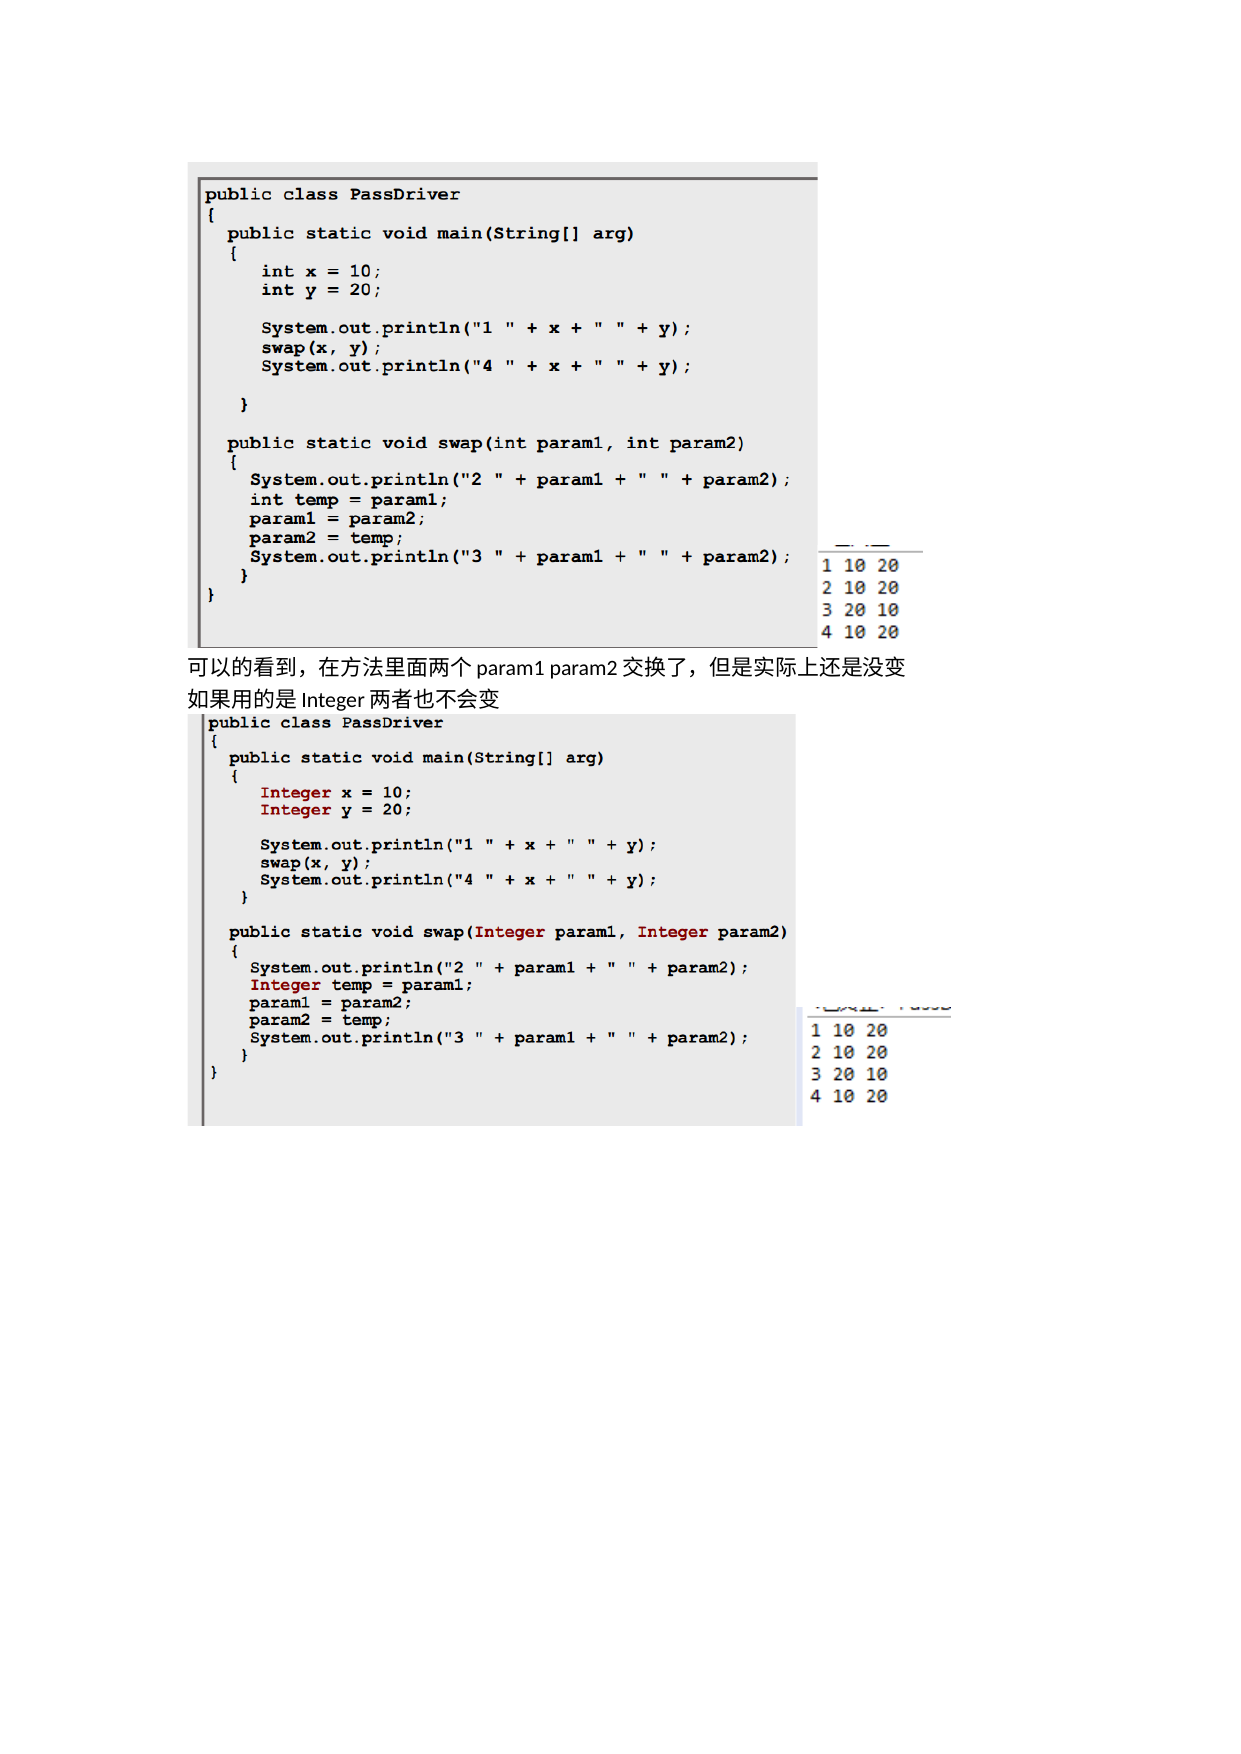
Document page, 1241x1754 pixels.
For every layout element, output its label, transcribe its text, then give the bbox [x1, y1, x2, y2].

picture [187, 162, 923, 648]
picture [187, 714, 951, 1126]
text 可以的看到，在方法里面两个param1 param2交换了，但是实际上还是没变 [187, 649, 1053, 682]
text 如果用的是Integer两者也不会变 [187, 682, 1053, 714]
